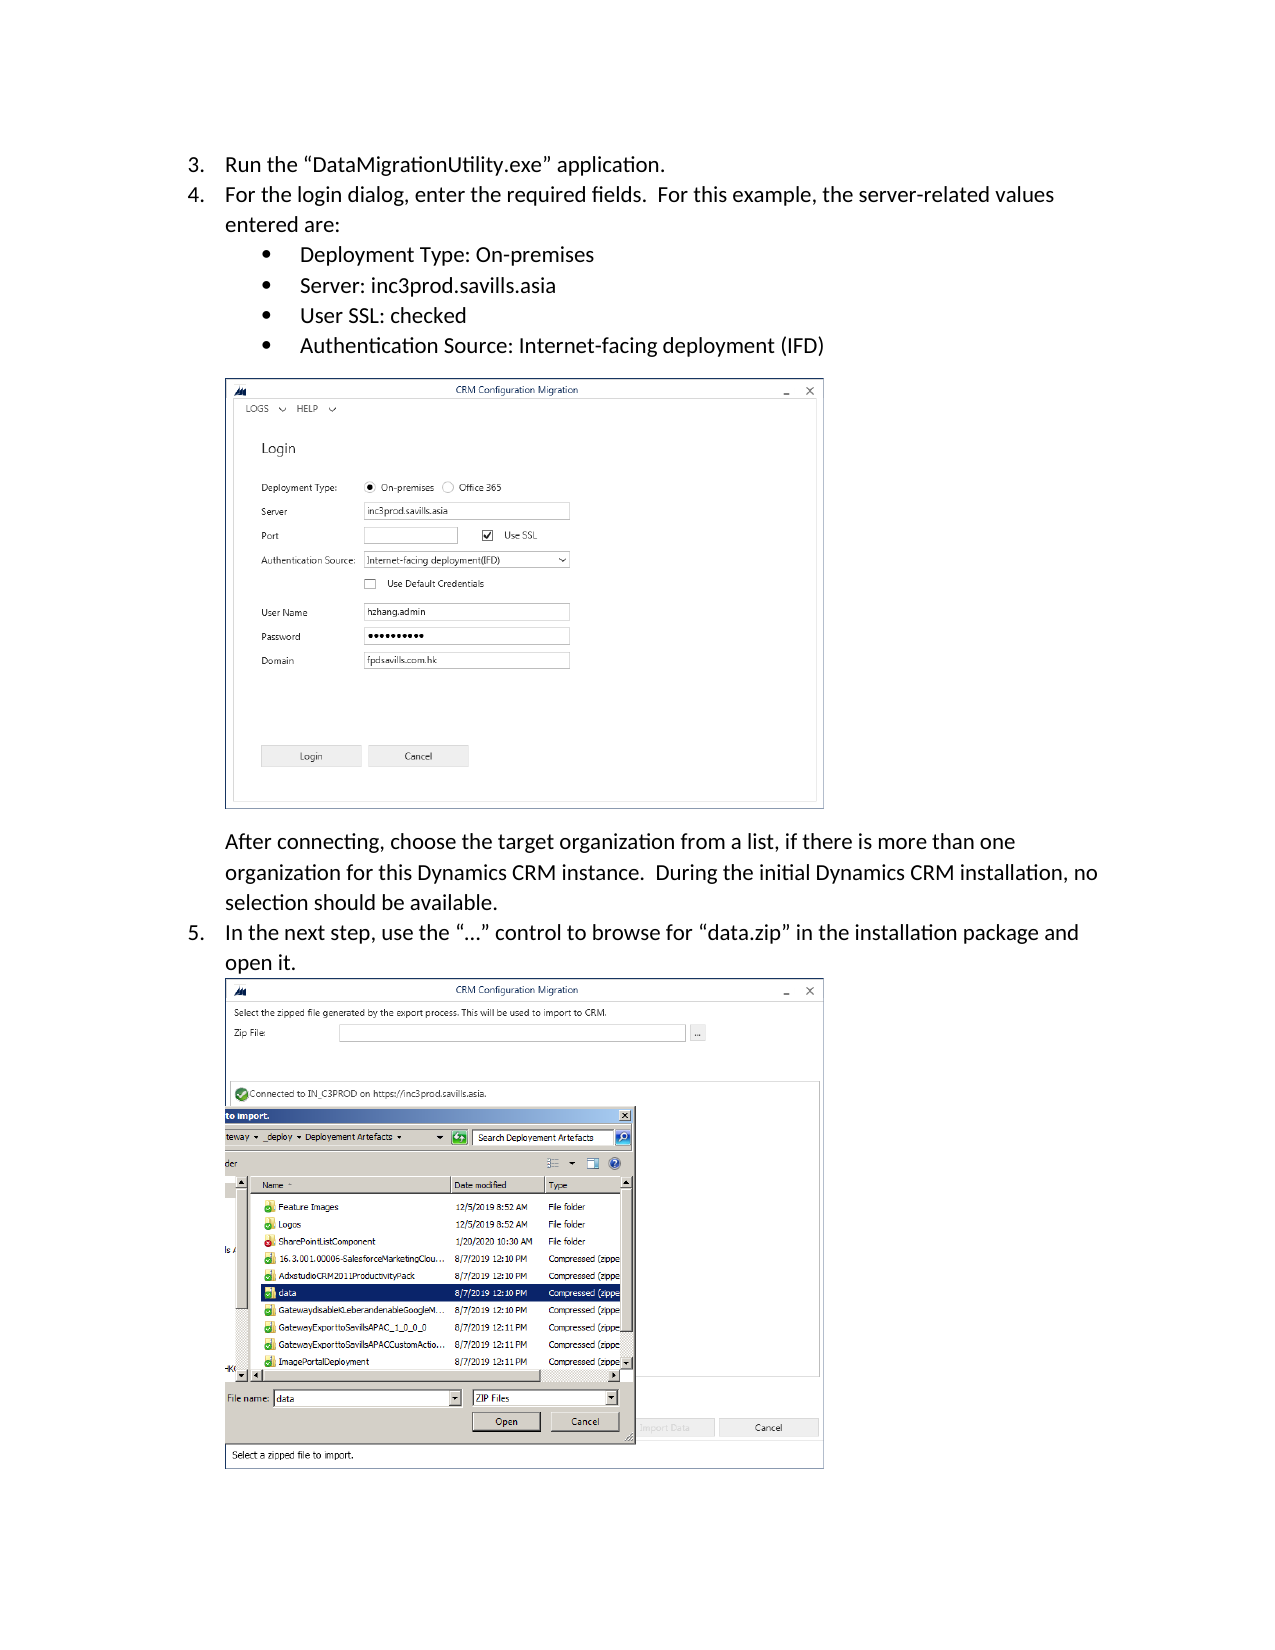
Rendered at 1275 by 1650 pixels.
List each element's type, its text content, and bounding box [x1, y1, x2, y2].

list Authentication Source: Internet-facing deployment (IFD) [262, 331, 1125, 359]
list Server: inc3prod.savills.asia [262, 271, 1125, 299]
picture [225, 978, 824, 1469]
list User SSL: checked [262, 301, 1125, 329]
picture [225, 378, 824, 809]
list Deployment Type: On-premises [262, 241, 1125, 269]
list After connecting, choose the target organization from a list, if there is more than one organization for this Dynamics CRM instance. During the initial Dynamics CRM installation, no selection should be available. [225, 827, 1125, 916]
list Run the “DataMigrationUtility.exe” application. [187, 150, 1125, 178]
list For the login dialog, enter the required fields. For this example, the server-related values entered are: [187, 180, 1125, 238]
